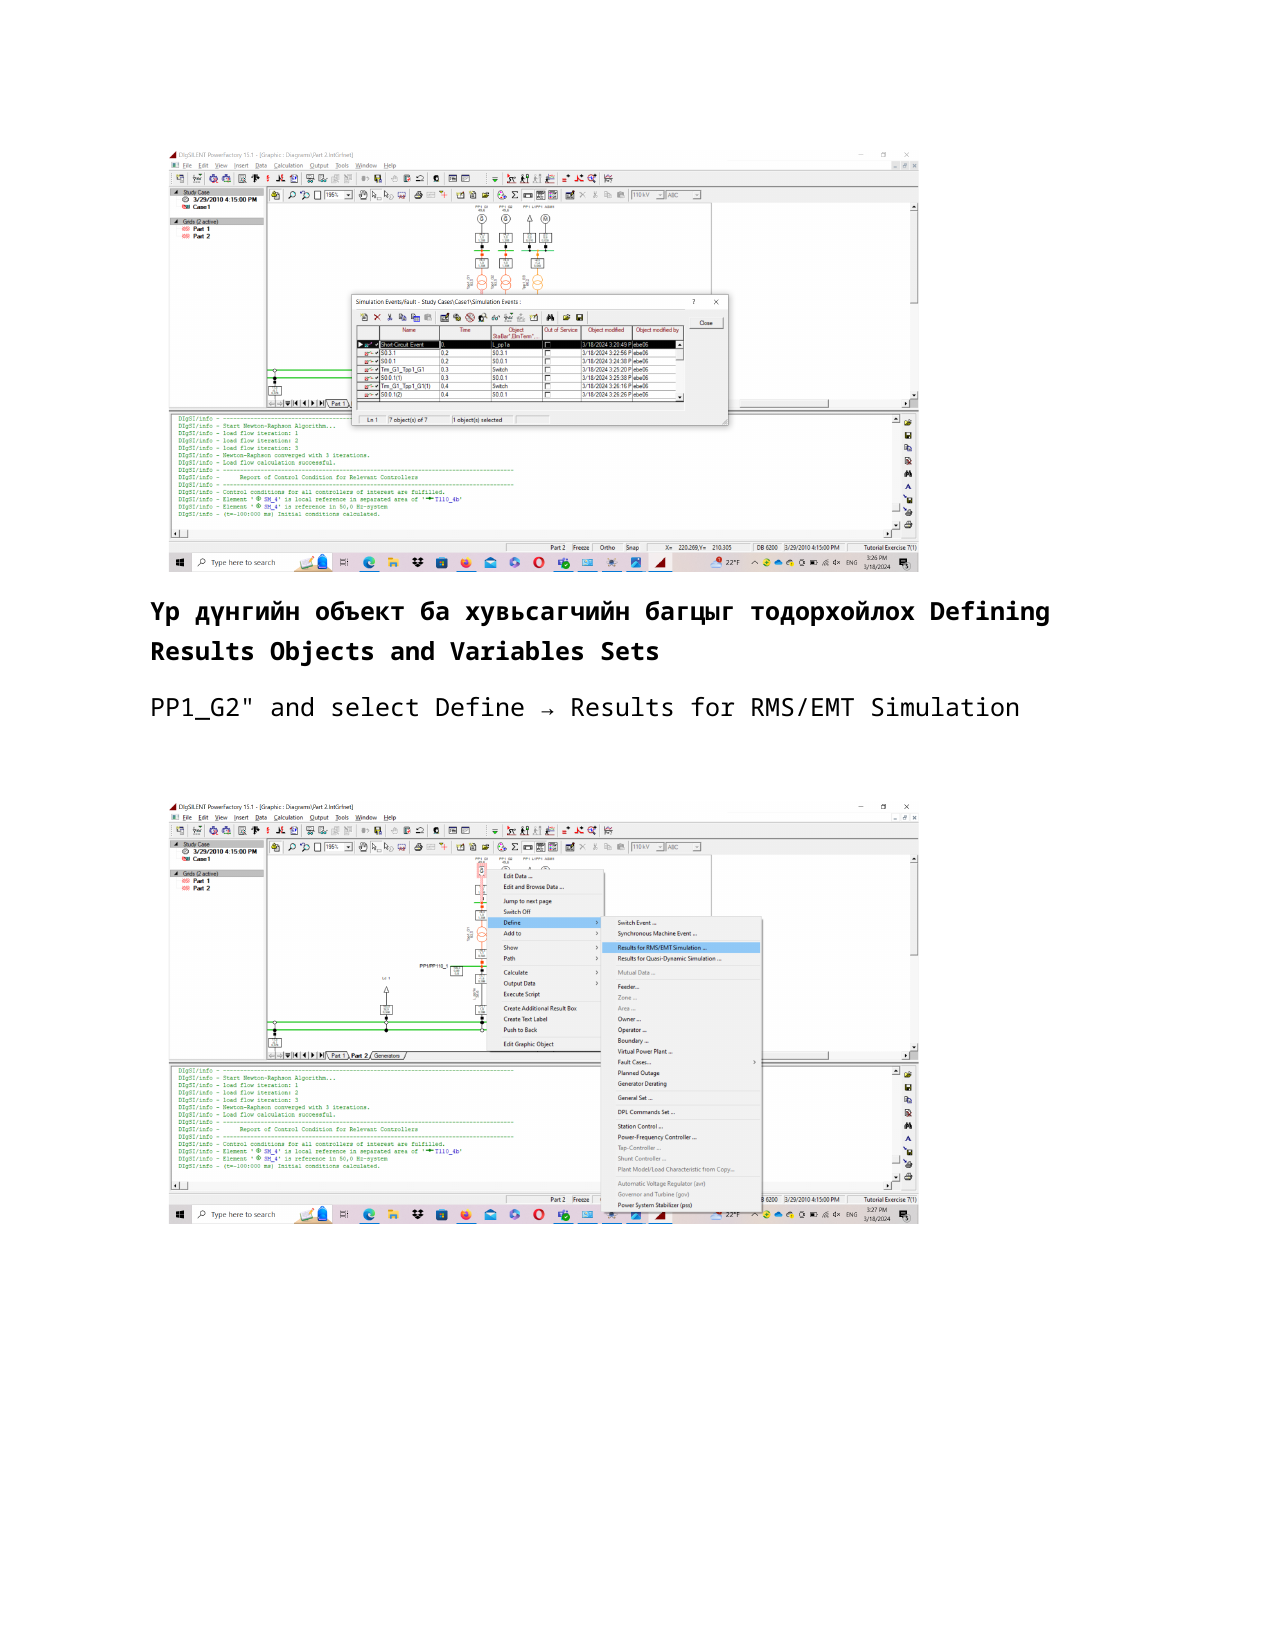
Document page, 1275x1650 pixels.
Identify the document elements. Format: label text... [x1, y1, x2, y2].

text PP1_G2" and select Define → Results for RMS/EMT Simulation [150, 689, 1125, 724]
text Үр дүнгийн объект ба хувьсагчийн багцыг тодорхойлох Defining Results Objects and Variables Sets [150, 594, 1125, 667]
